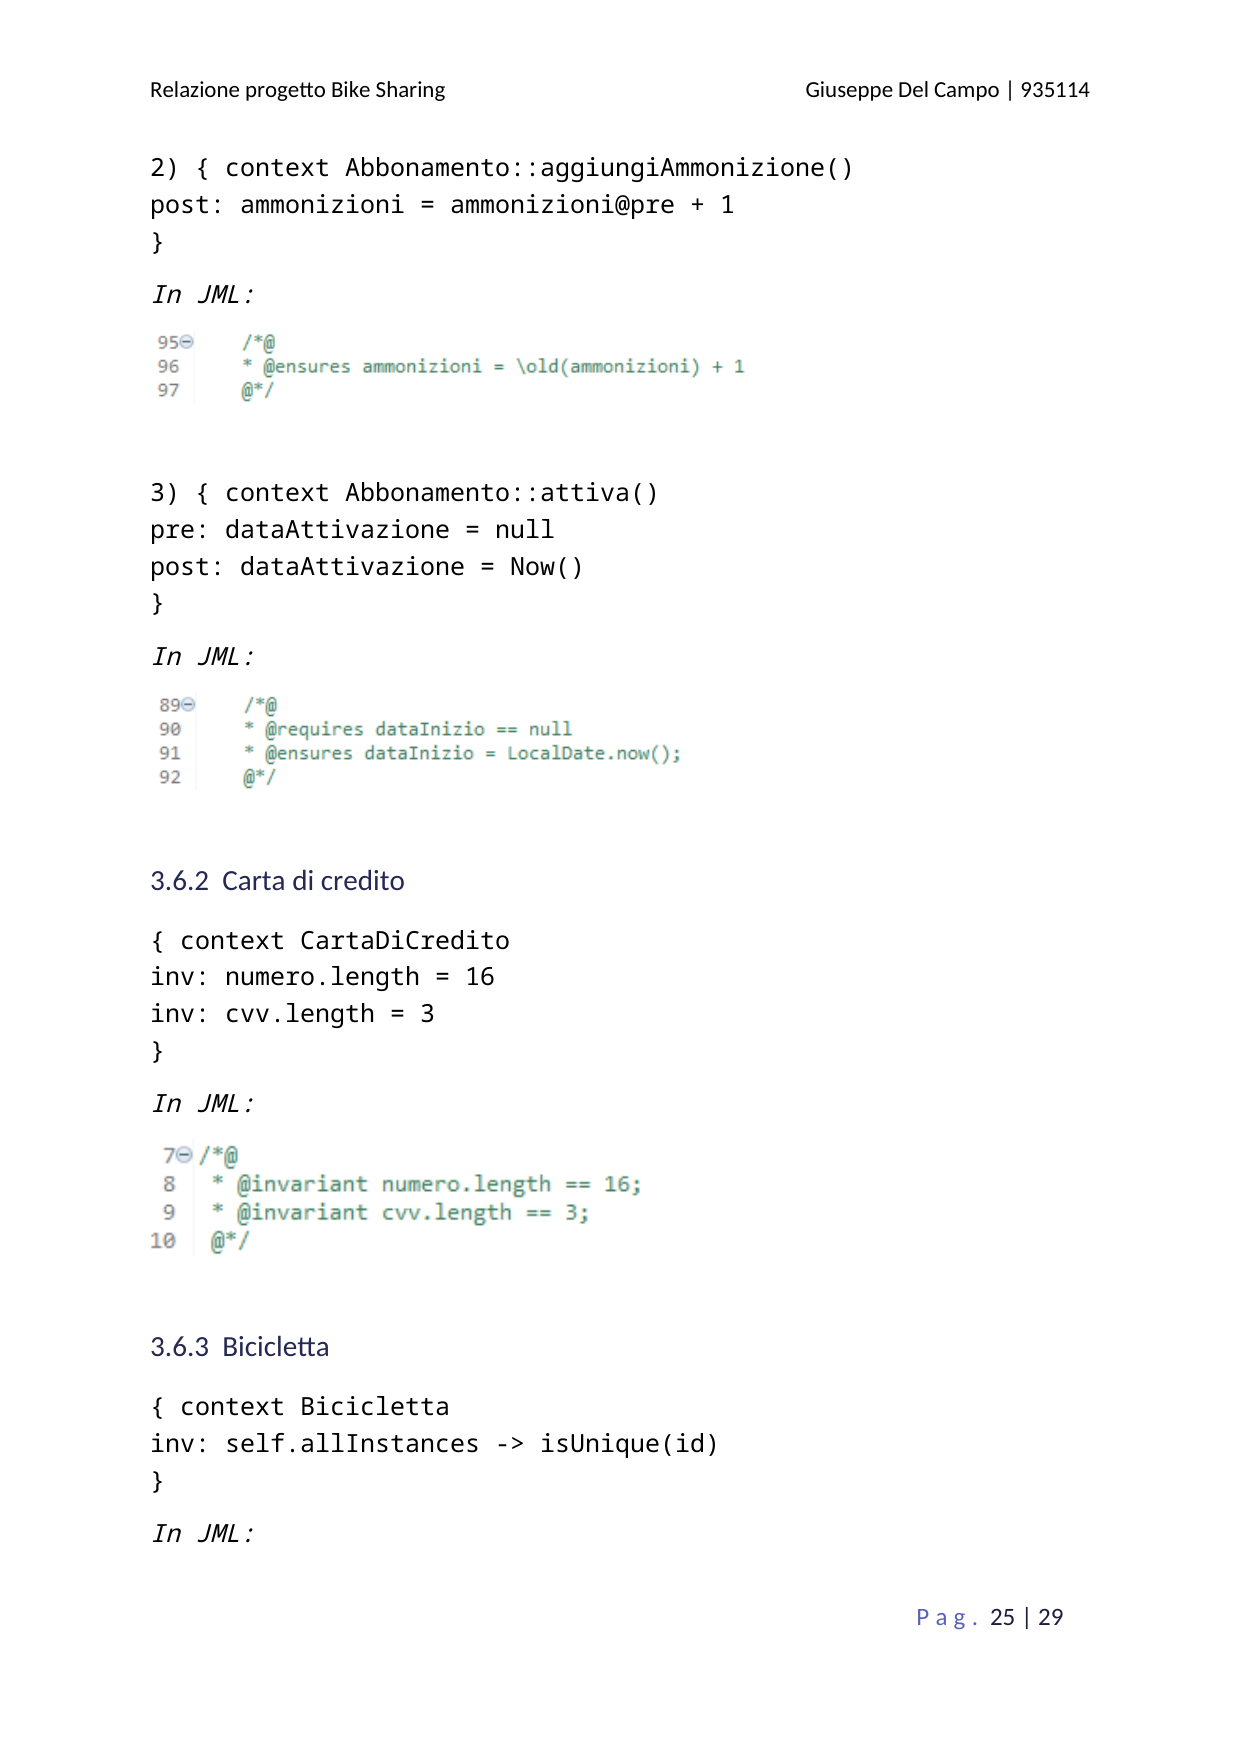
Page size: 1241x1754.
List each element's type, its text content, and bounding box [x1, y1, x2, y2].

text { context Bicicletta inv: self.allInstances -> isUnique(id) } [150, 1389, 1090, 1496]
text 2) { context Abbonamento::aggiungiAmmonizione() post: ammonizioni = ammonizioni@pre + 1 } [150, 150, 1090, 258]
picture [150, 1139, 653, 1256]
text In JML: [150, 1516, 1090, 1550]
picture [150, 692, 684, 790]
text 3) { context Abbonamento::attiva() pre: dataAttivazione = null post: dataAttivazione = Now() } [150, 475, 1090, 619]
text In JML: [150, 1086, 1090, 1120]
text { context CartaDiCredito inv: numero.length = 16 inv: cvv.length = 3 } [150, 922, 1090, 1067]
picture [150, 330, 756, 403]
text In JML: [150, 638, 1090, 673]
subtitle 3.6.2 Carta di credito [150, 862, 1090, 897]
text In JML: [150, 277, 1090, 311]
subtitle 3.6.3 Bicicletta [150, 1328, 1090, 1364]
